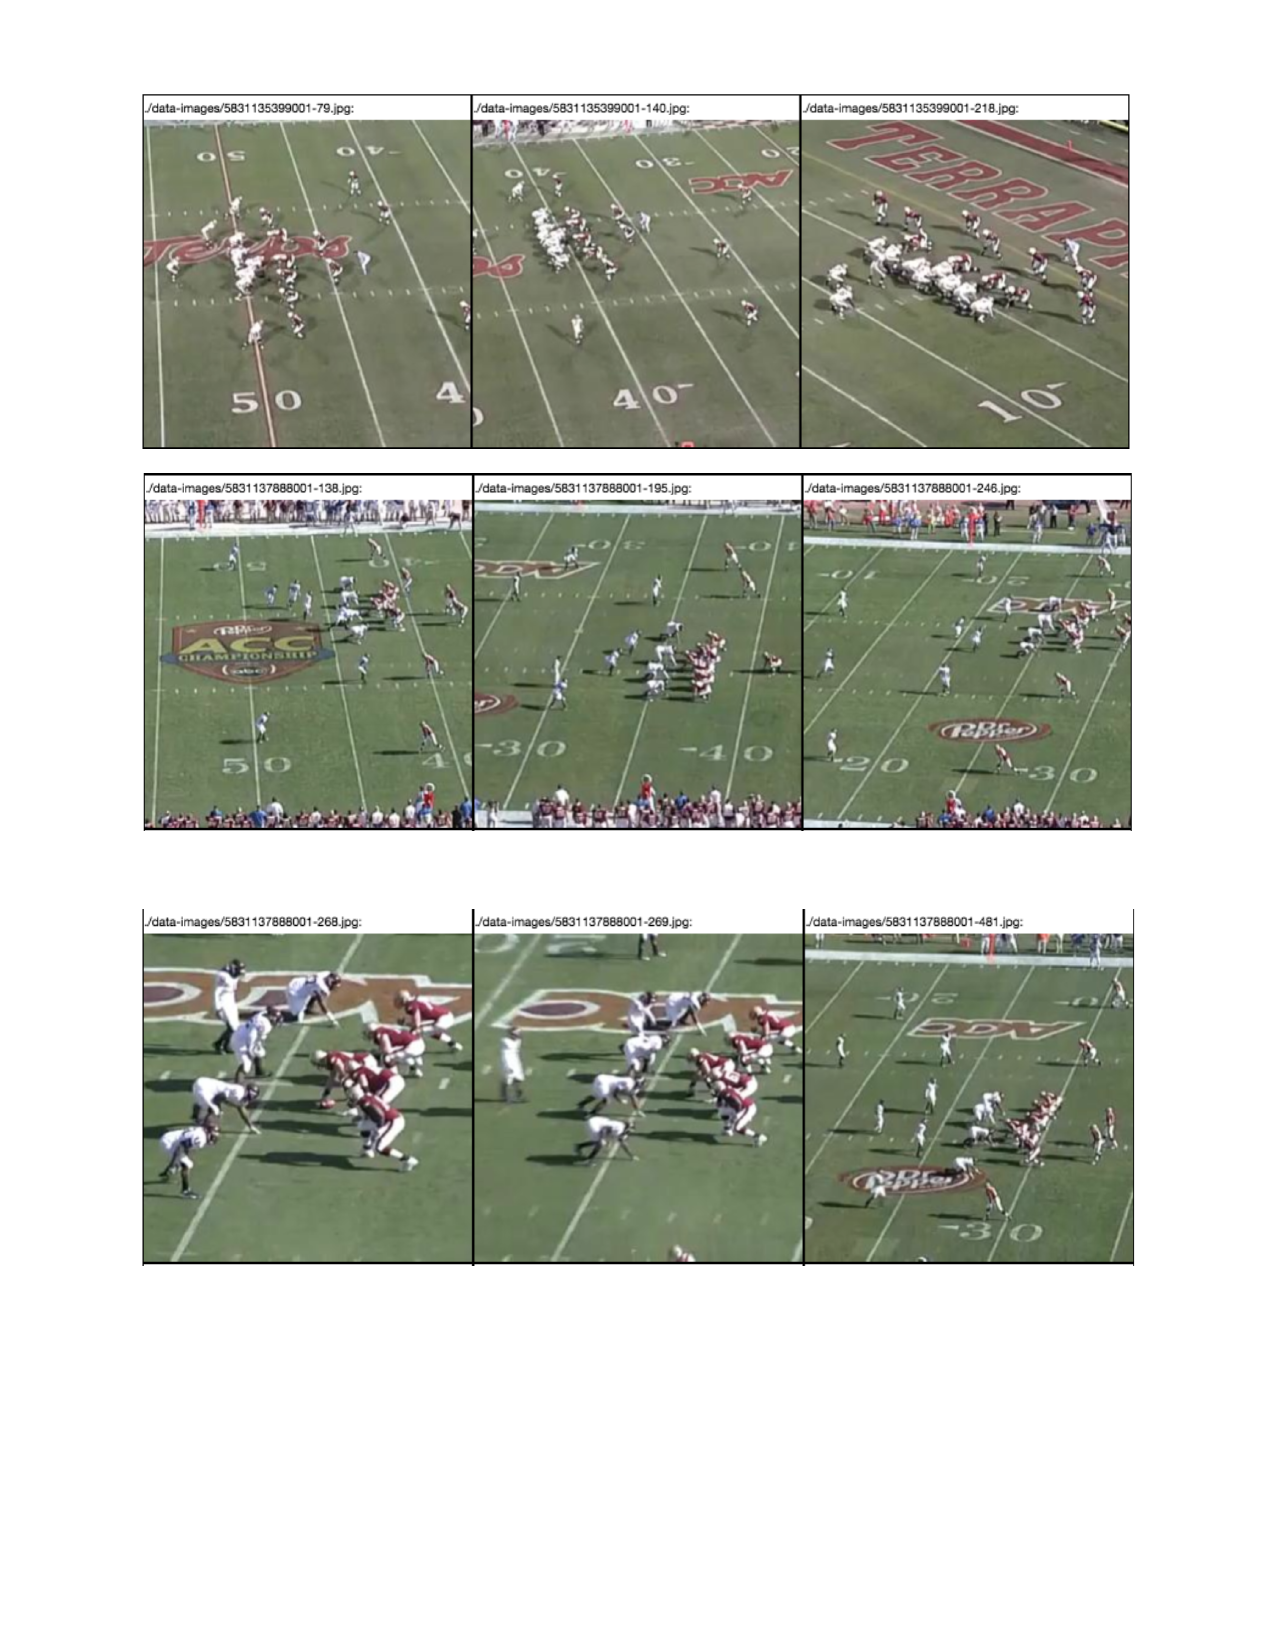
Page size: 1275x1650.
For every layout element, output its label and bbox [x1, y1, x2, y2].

picture [140, 909, 1135, 1266]
picture [140, 473, 1135, 831]
picture [140, 93, 1135, 449]
